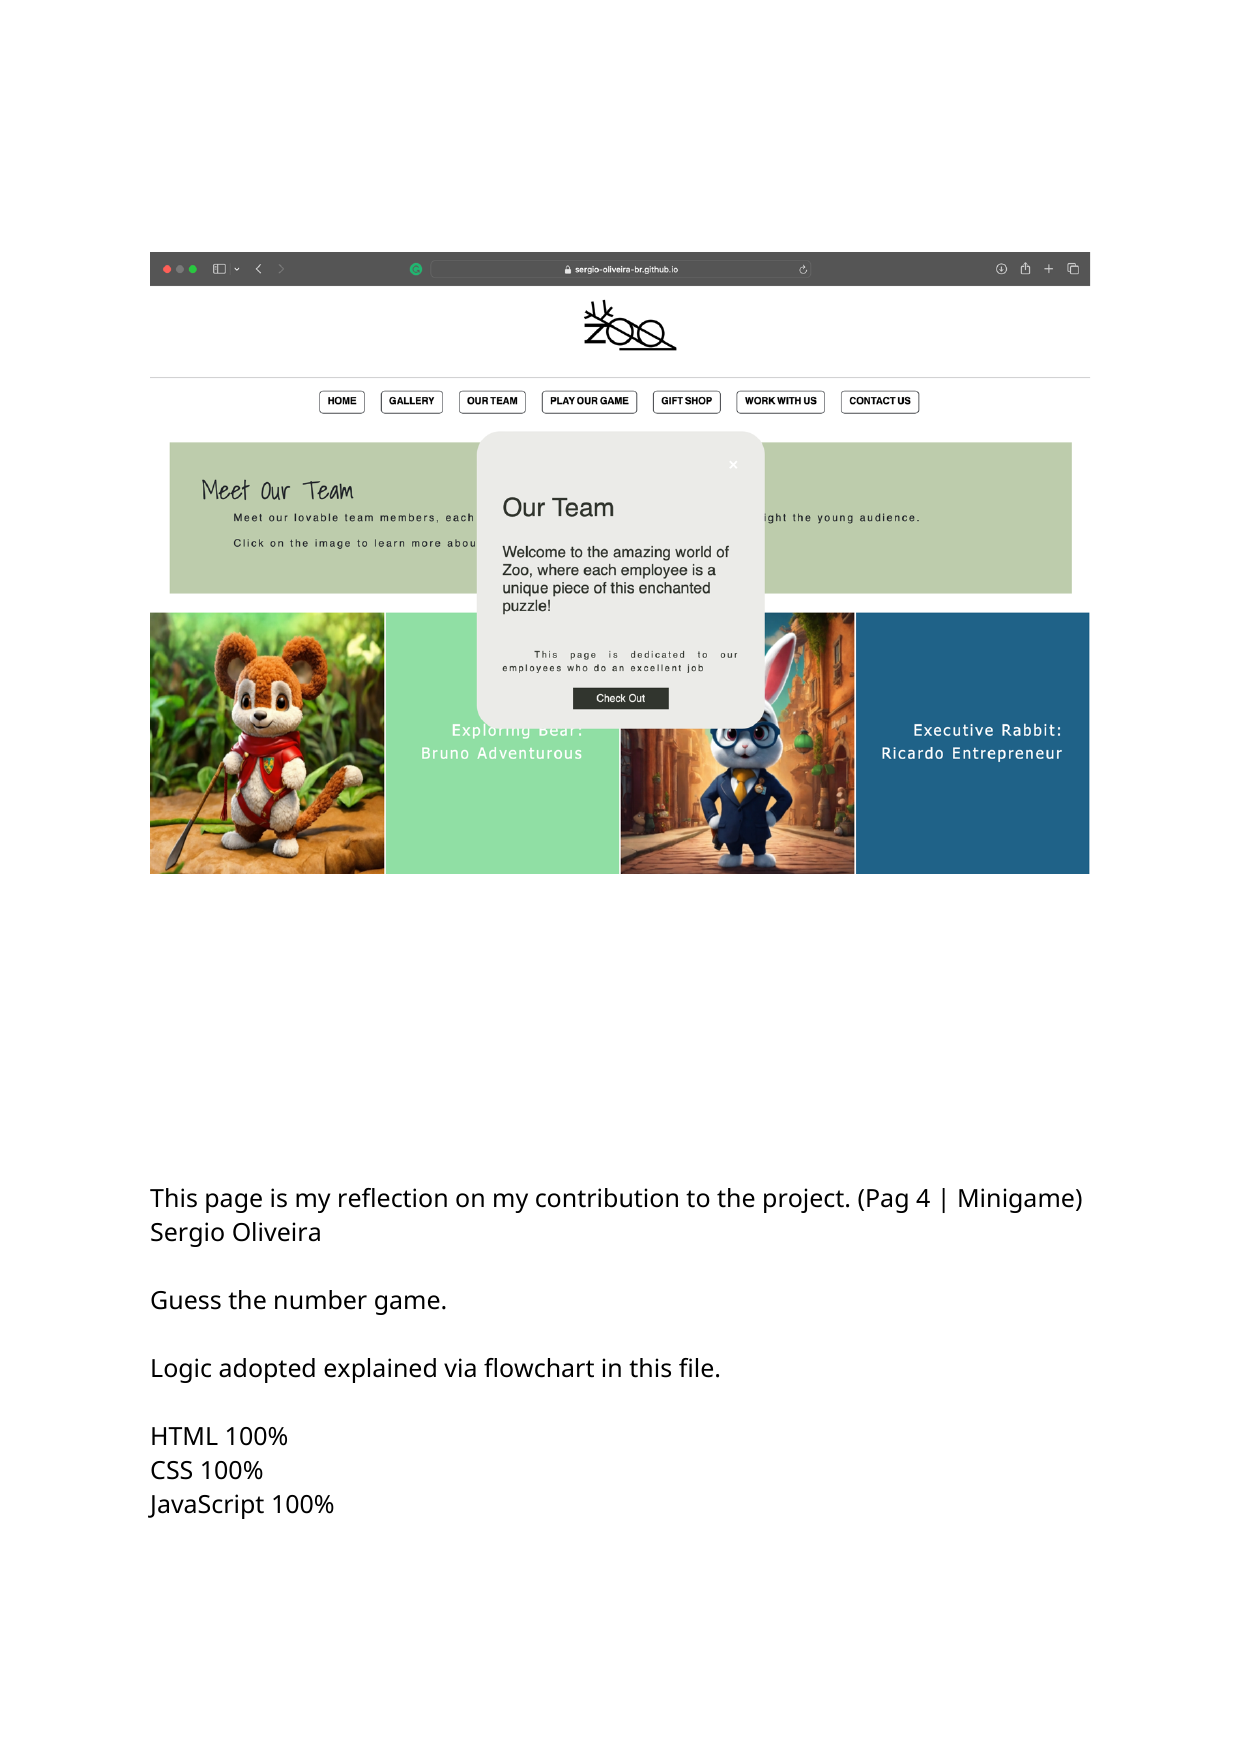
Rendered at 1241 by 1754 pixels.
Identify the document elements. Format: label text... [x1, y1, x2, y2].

text HTML 100% [150, 1419, 1090, 1453]
text Sergio Oliveira [150, 1214, 1090, 1248]
text JavaScript 100% [150, 1487, 1090, 1521]
text This page is my reflection on my contribution to the project. (Pag 4 | Minigame) [150, 1180, 1090, 1214]
text CSS 100% [150, 1453, 1090, 1487]
picture [150, 252, 1091, 874]
text Guess the number game. [150, 1283, 1090, 1317]
text Logic adopted explained via flowchart in this file. [150, 1351, 1090, 1385]
